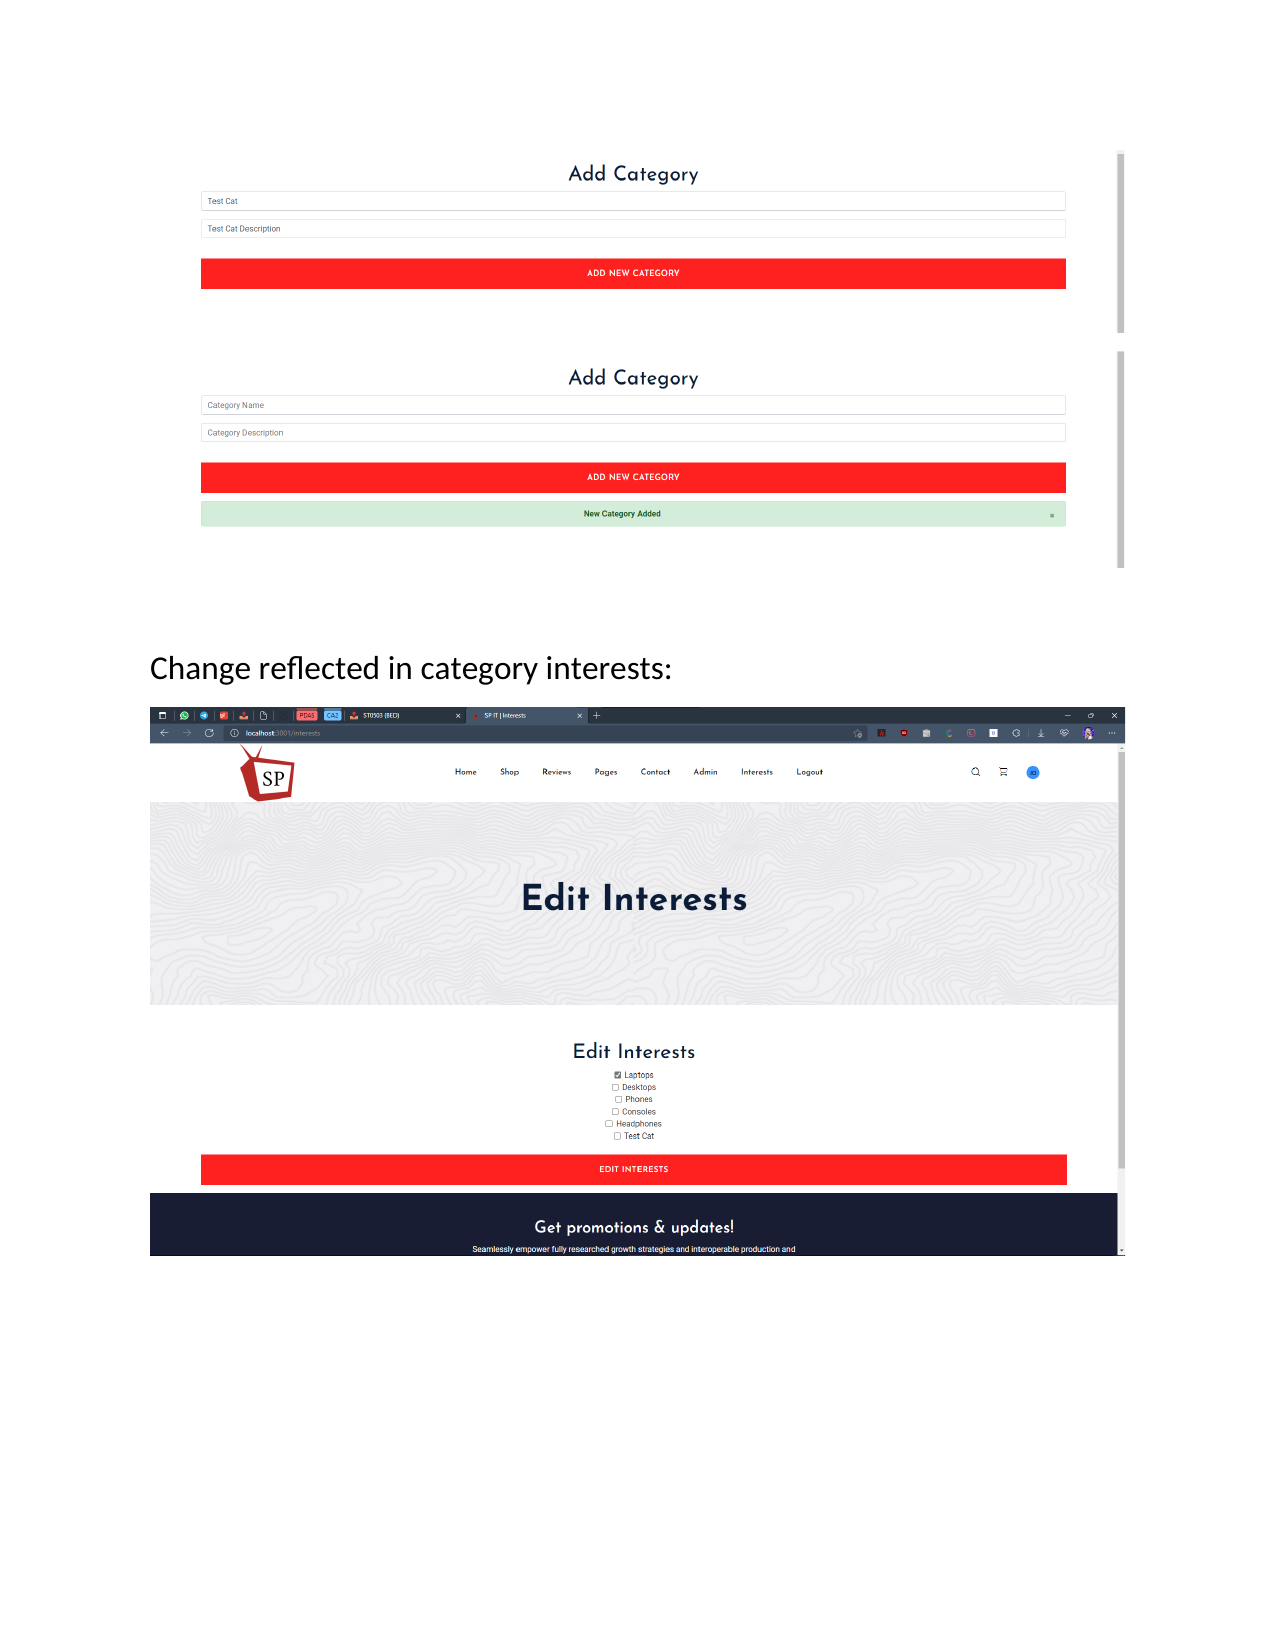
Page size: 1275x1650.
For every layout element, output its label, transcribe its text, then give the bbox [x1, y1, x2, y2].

picture [150, 707, 1125, 1256]
picture [150, 150, 1125, 333]
text Change reflected in category interests: [150, 647, 1125, 688]
picture [150, 351, 1125, 568]
